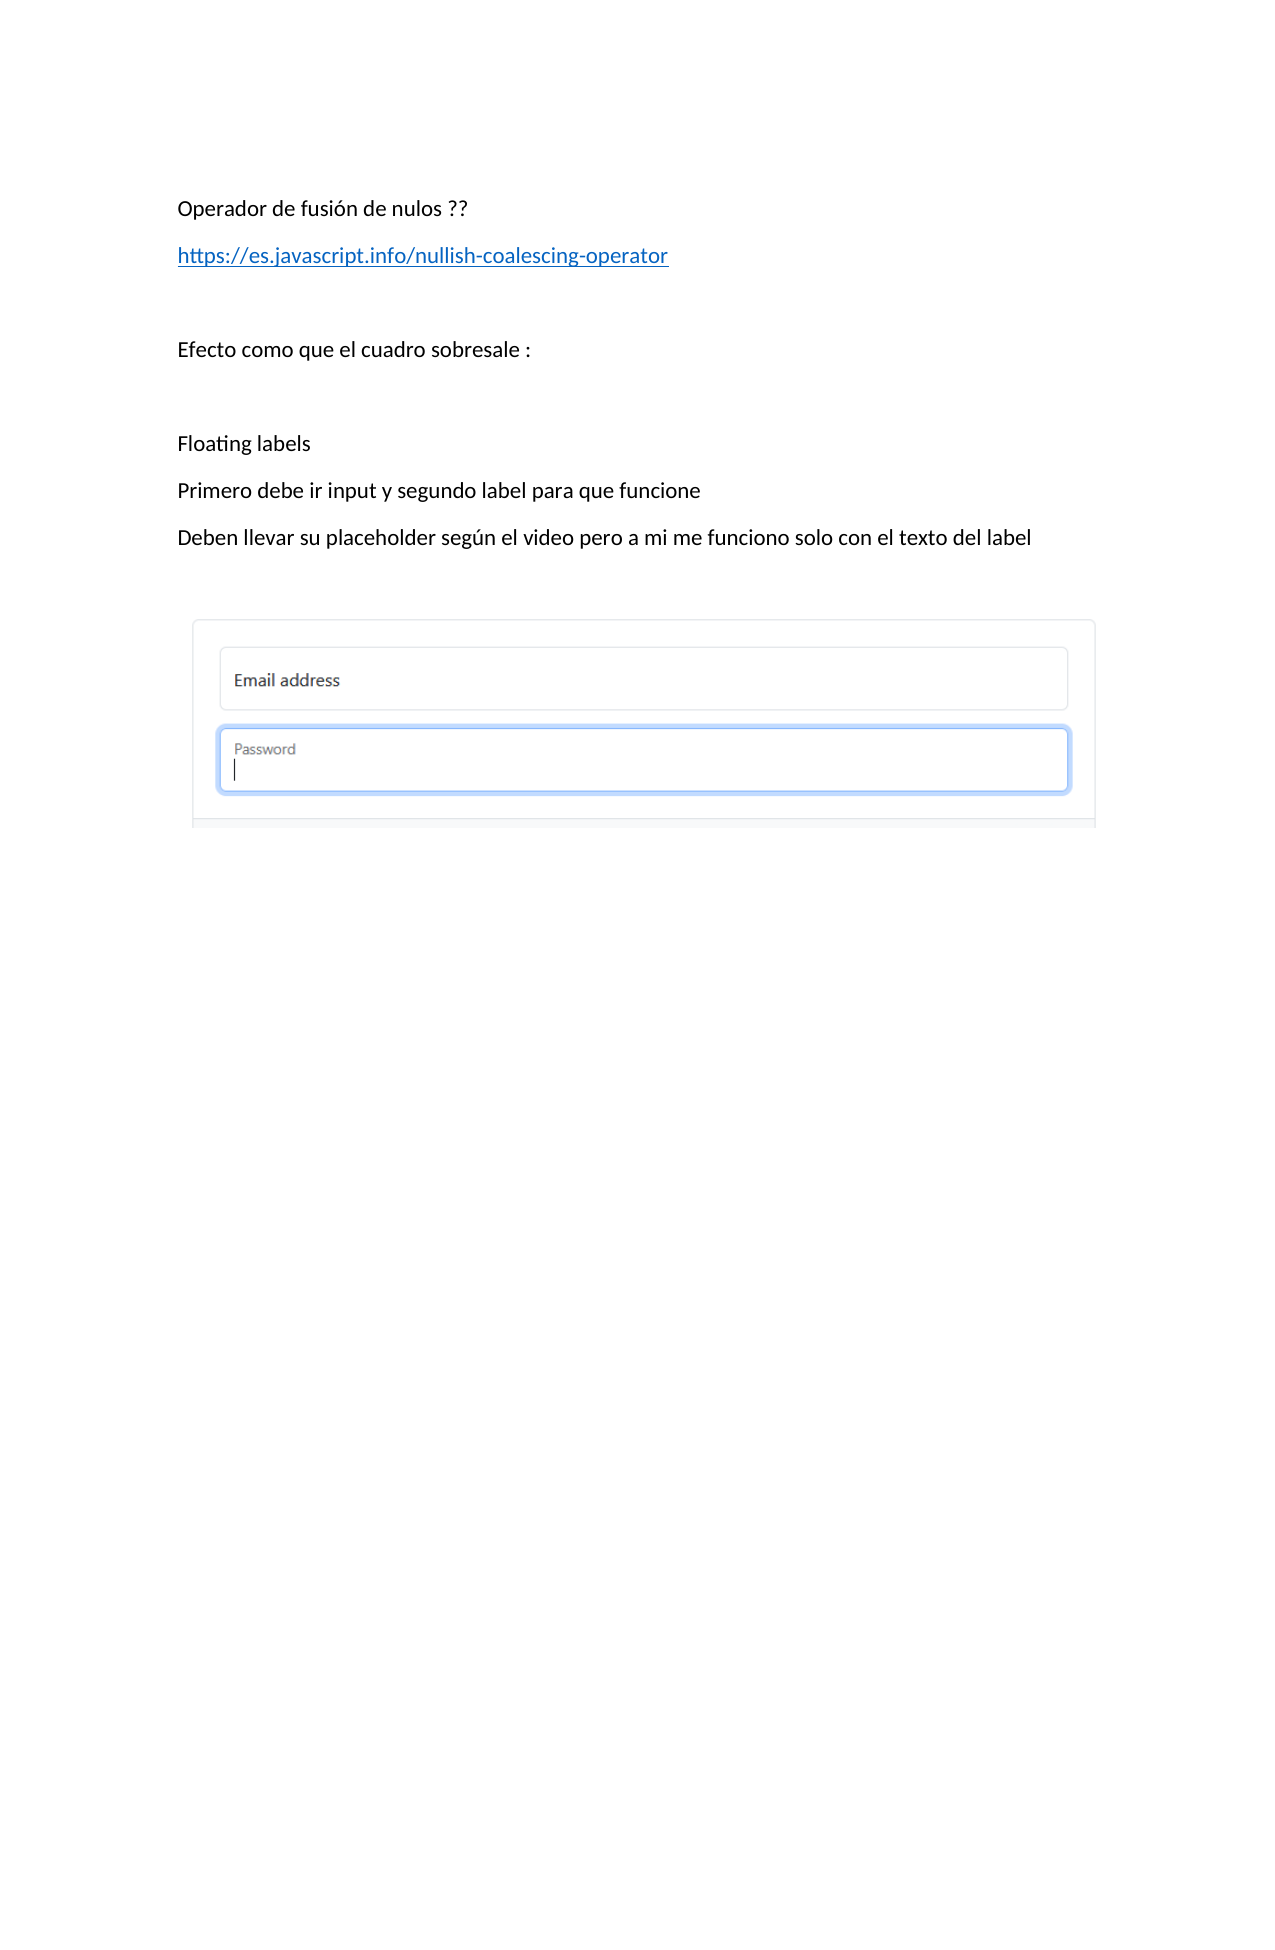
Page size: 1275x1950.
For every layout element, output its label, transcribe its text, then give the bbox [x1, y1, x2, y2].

text Operador de fusión de nulos ?? [177, 194, 1098, 223]
text Deben llevar su placeholder según el video pero a mi me funciono solo con el texto del label [177, 523, 1098, 551]
text Floating labels [177, 429, 1098, 457]
picture [177, 616, 1098, 828]
text Efecto como que el cuadro sobresale : [177, 335, 1098, 363]
text Primero debe ir input y segundo label para que funcione [177, 476, 1098, 504]
text https://es.javascript.info/nullish-coalescing-operator [177, 241, 1098, 269]
